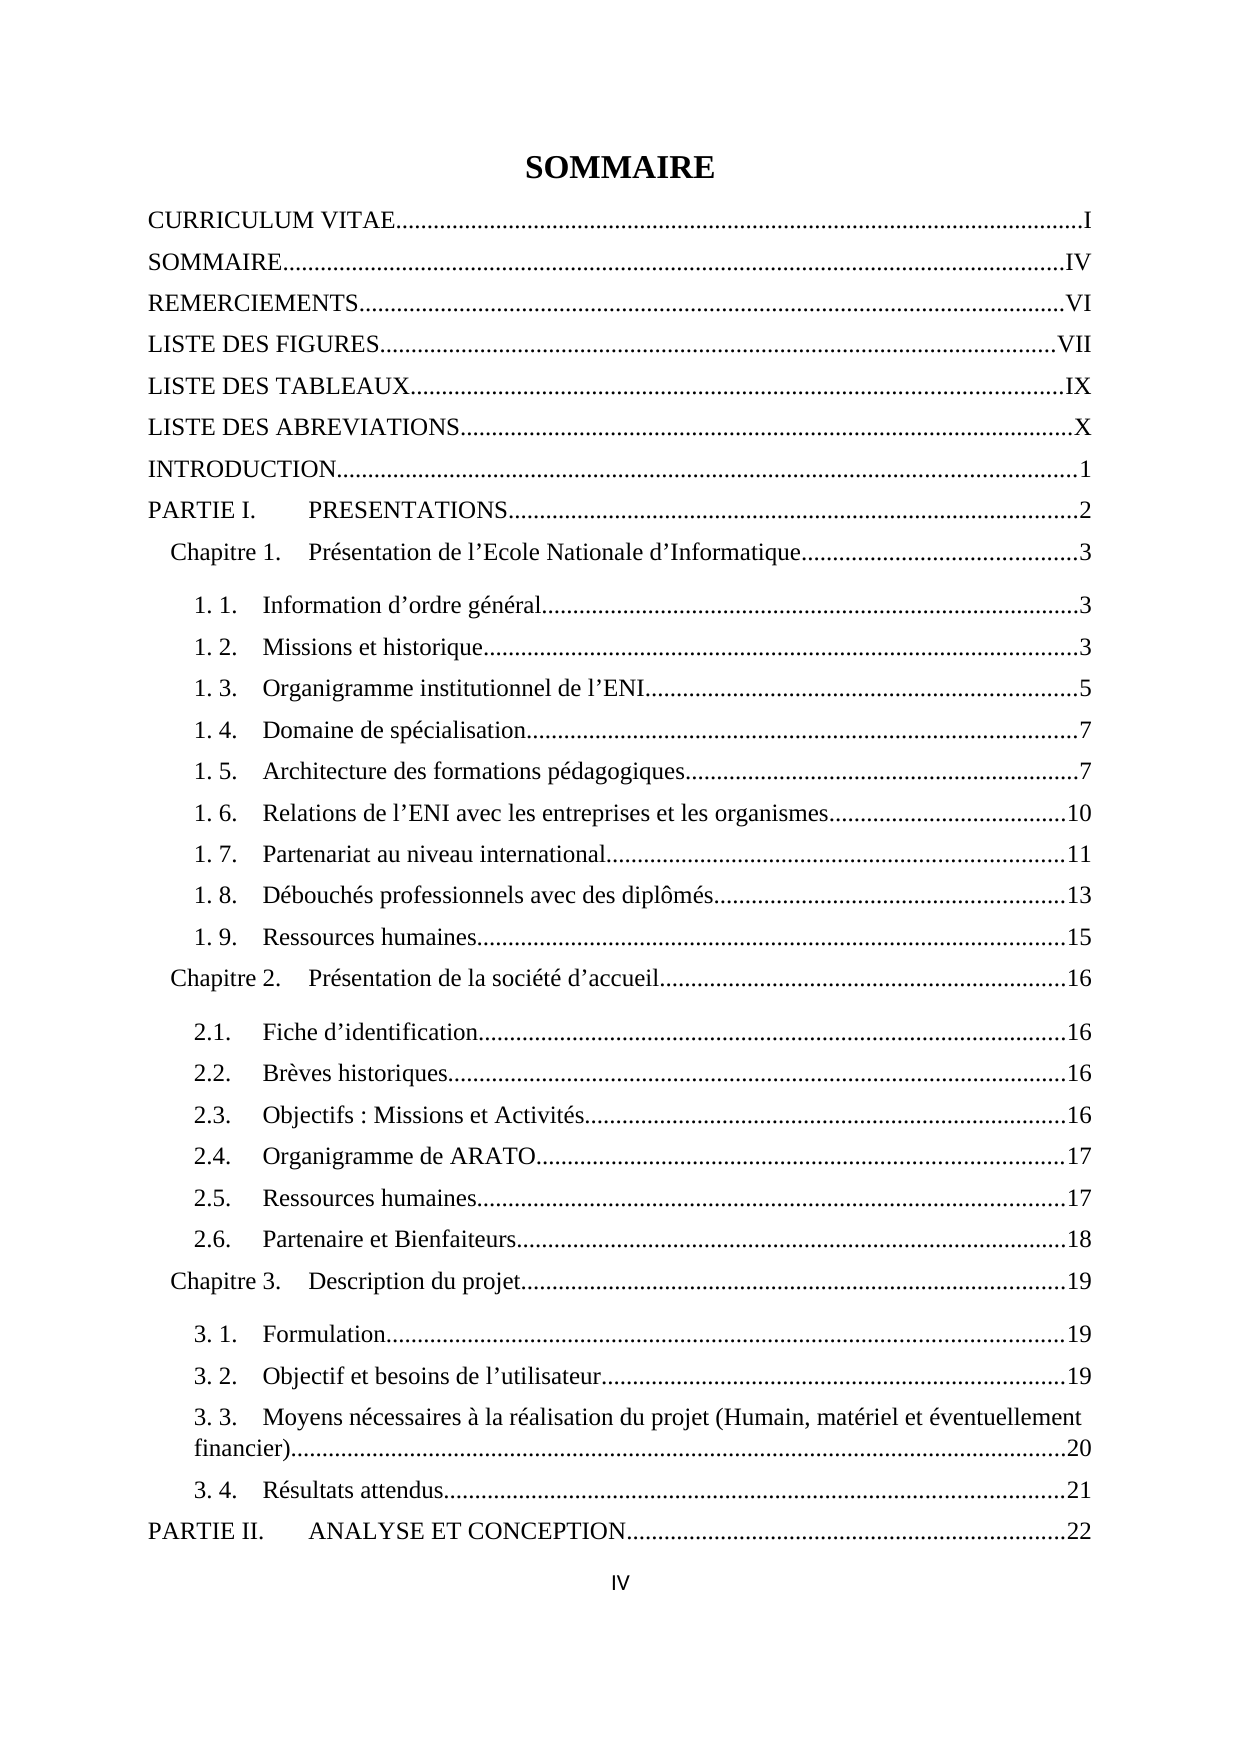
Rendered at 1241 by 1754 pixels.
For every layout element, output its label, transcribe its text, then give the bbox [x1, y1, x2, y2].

text Chapitre 1. Présentation de l’Ecole Nationale d’Informatique 3 [170, 537, 1093, 566]
text 1. 8. Débouchés professionnels avec des diplômés 13 [193, 881, 1093, 909]
text 1. 5. Architecture des formations pédagogiques 7 [193, 756, 1093, 785]
text LISTE DES FIGURES VII [148, 329, 1093, 358]
text 3. 1. Formulation 19 [193, 1319, 1093, 1348]
text 2.3. Objectifs : Missions et Activités 16 [193, 1100, 1093, 1129]
text 3. 4. Résultats attendus 21 [193, 1475, 1093, 1503]
text 1. 4. Domaine de spécialisation 7 [193, 715, 1093, 743]
text 2.5. Ressources humaines 17 [193, 1183, 1093, 1212]
text 3. 3. Moyens nécessaires à la réalisation du projet (Humain, matériel et éventuellement financier) 20 [193, 1402, 1093, 1462]
text 1. 9. Ressources humaines 15 [193, 922, 1093, 951]
text LISTE DES TABLEAUX IX [148, 371, 1093, 400]
text PARTIE II. ANALYSE ET CONCEPTION 22 [148, 1516, 1093, 1545]
text 1. 6. Relations de l’ENI avec les entreprises et les organismes 10 [193, 798, 1093, 826]
text 2.2. Brèves historiques 16 [193, 1058, 1093, 1087]
text Chapitre 2. Présentation de la société d’accueil 16 [170, 963, 1093, 992]
text 2.1. Fiche d’identification 16 [193, 1017, 1093, 1046]
text 1. 2. Missions et historique 3 [193, 632, 1093, 661]
text 2.4. Organigramme de ARATO 17 [193, 1141, 1093, 1170]
text REMERCIEMENTS VI [148, 288, 1093, 317]
text LISTE DES ABREVIATIONS X [148, 412, 1093, 441]
text 1. 7. Partenariat au niveau international 11 [193, 839, 1093, 868]
text 1. 1. Information d’ordre général 3 [193, 590, 1093, 619]
text SOMMAIRE IV [148, 247, 1093, 275]
subtitle SOMMAIRE [148, 148, 1093, 186]
text CURRICULUM VITAE I [148, 205, 1093, 234]
text 2.6. Partenaire et Bienfaiteurs 18 [193, 1224, 1093, 1253]
text INTRODUCTION 1 [148, 454, 1093, 483]
text 1. 3. Organigramme institutionnel de l’ENI 5 [193, 673, 1093, 702]
text Chapitre 3. Description du projet 19 [170, 1266, 1093, 1294]
text PARTIE I. PRESENTATIONS 2 [148, 495, 1093, 524]
text 3. 2. Objectif et besoins de l’utilisateur 19 [193, 1361, 1093, 1389]
